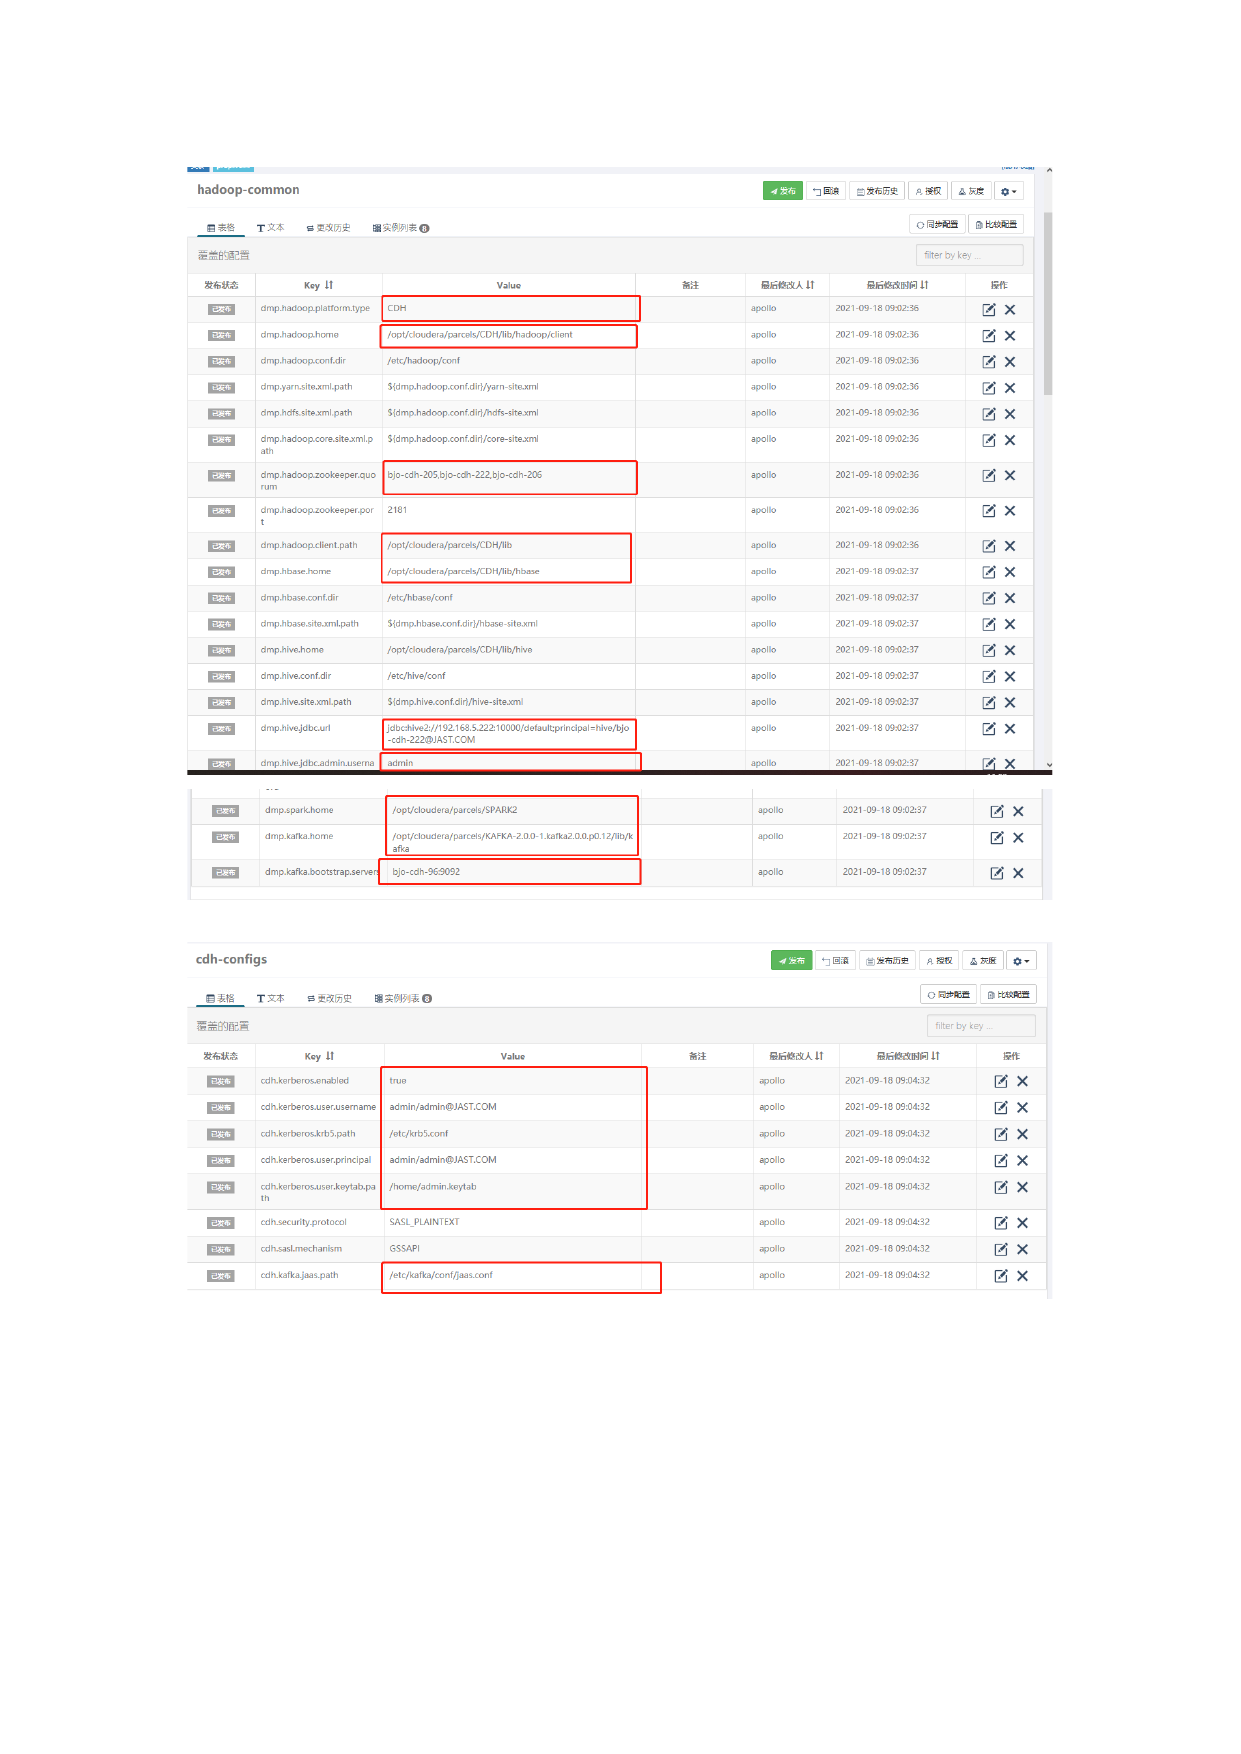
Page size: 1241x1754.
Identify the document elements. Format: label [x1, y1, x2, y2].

picture [187, 789, 1053, 900]
picture [187, 942, 1053, 1299]
picture [187, 167, 1053, 775]
